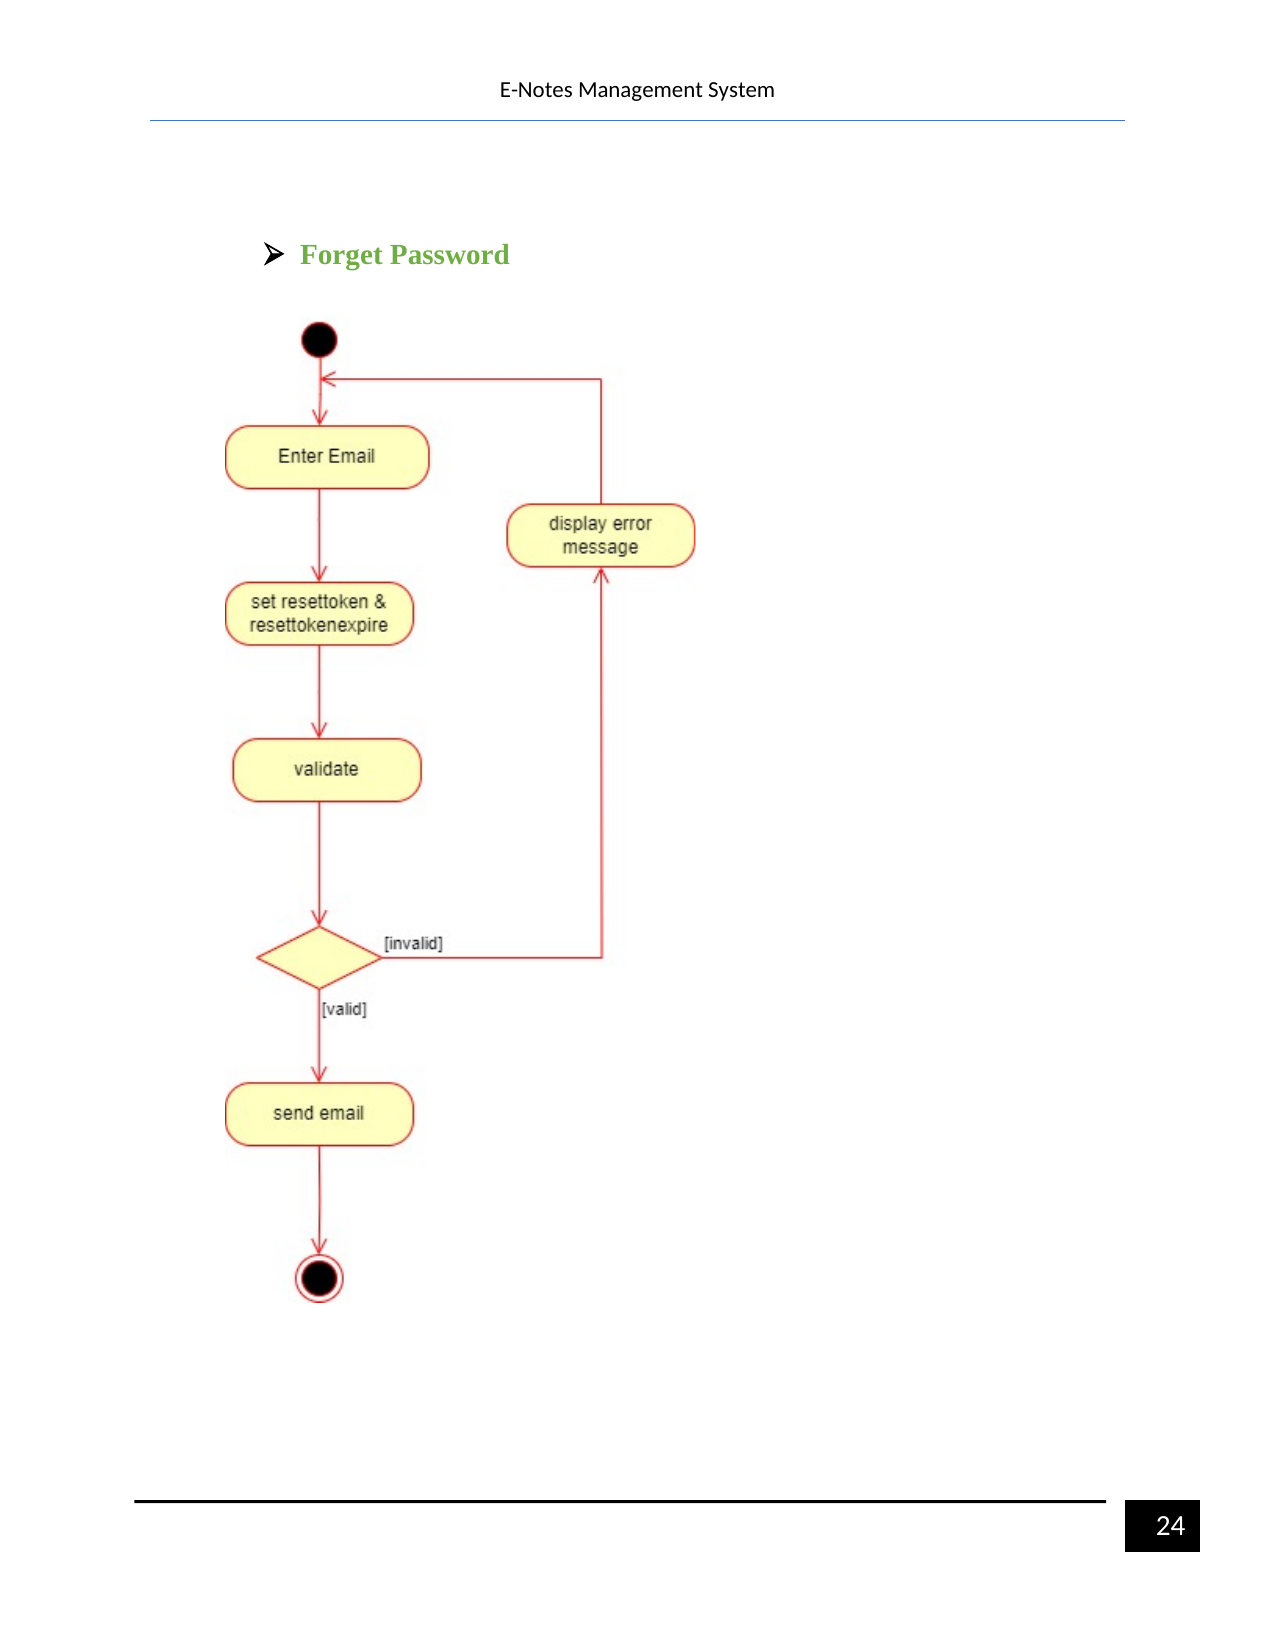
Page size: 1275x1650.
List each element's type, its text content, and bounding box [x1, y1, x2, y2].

list Forget Password [262, 237, 1125, 271]
picture [225, 316, 696, 1303]
